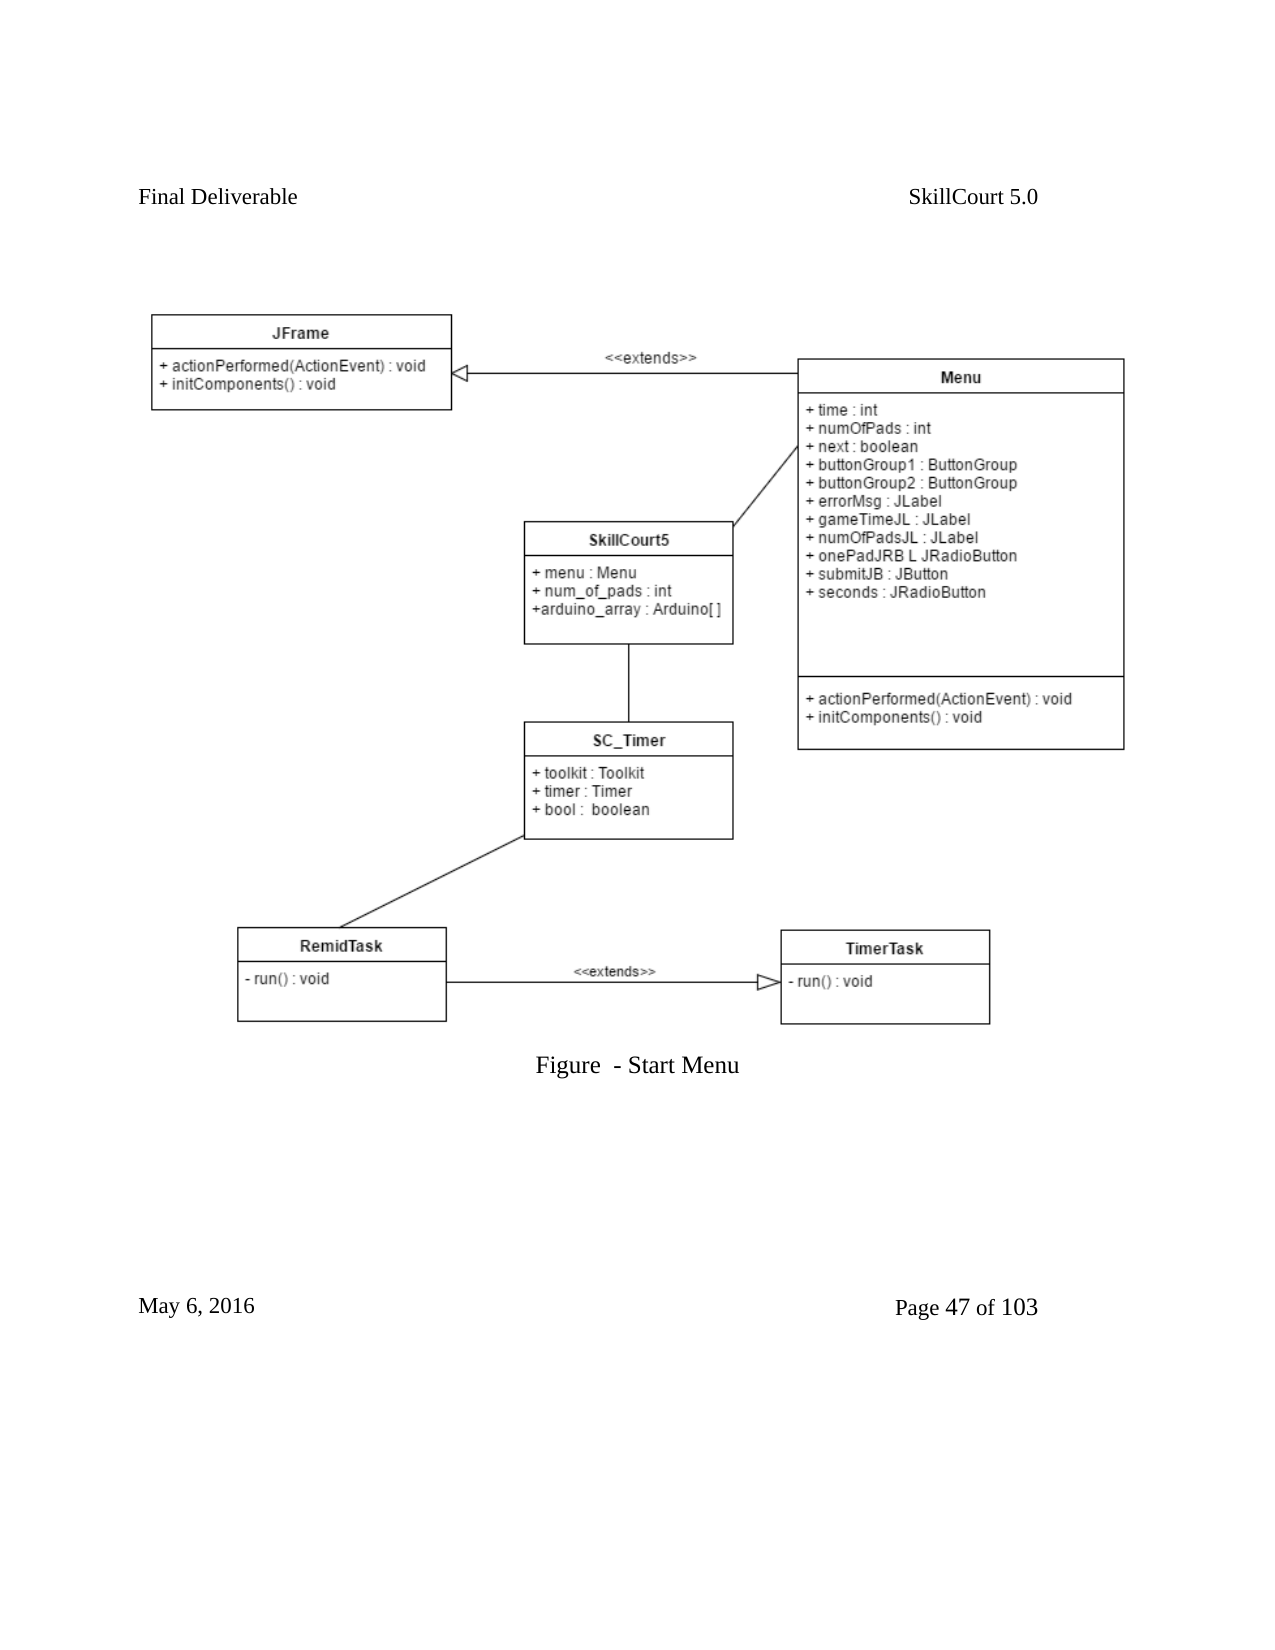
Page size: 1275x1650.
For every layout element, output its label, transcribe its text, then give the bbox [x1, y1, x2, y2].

text Figure - Start Menu [150, 1051, 1125, 1079]
